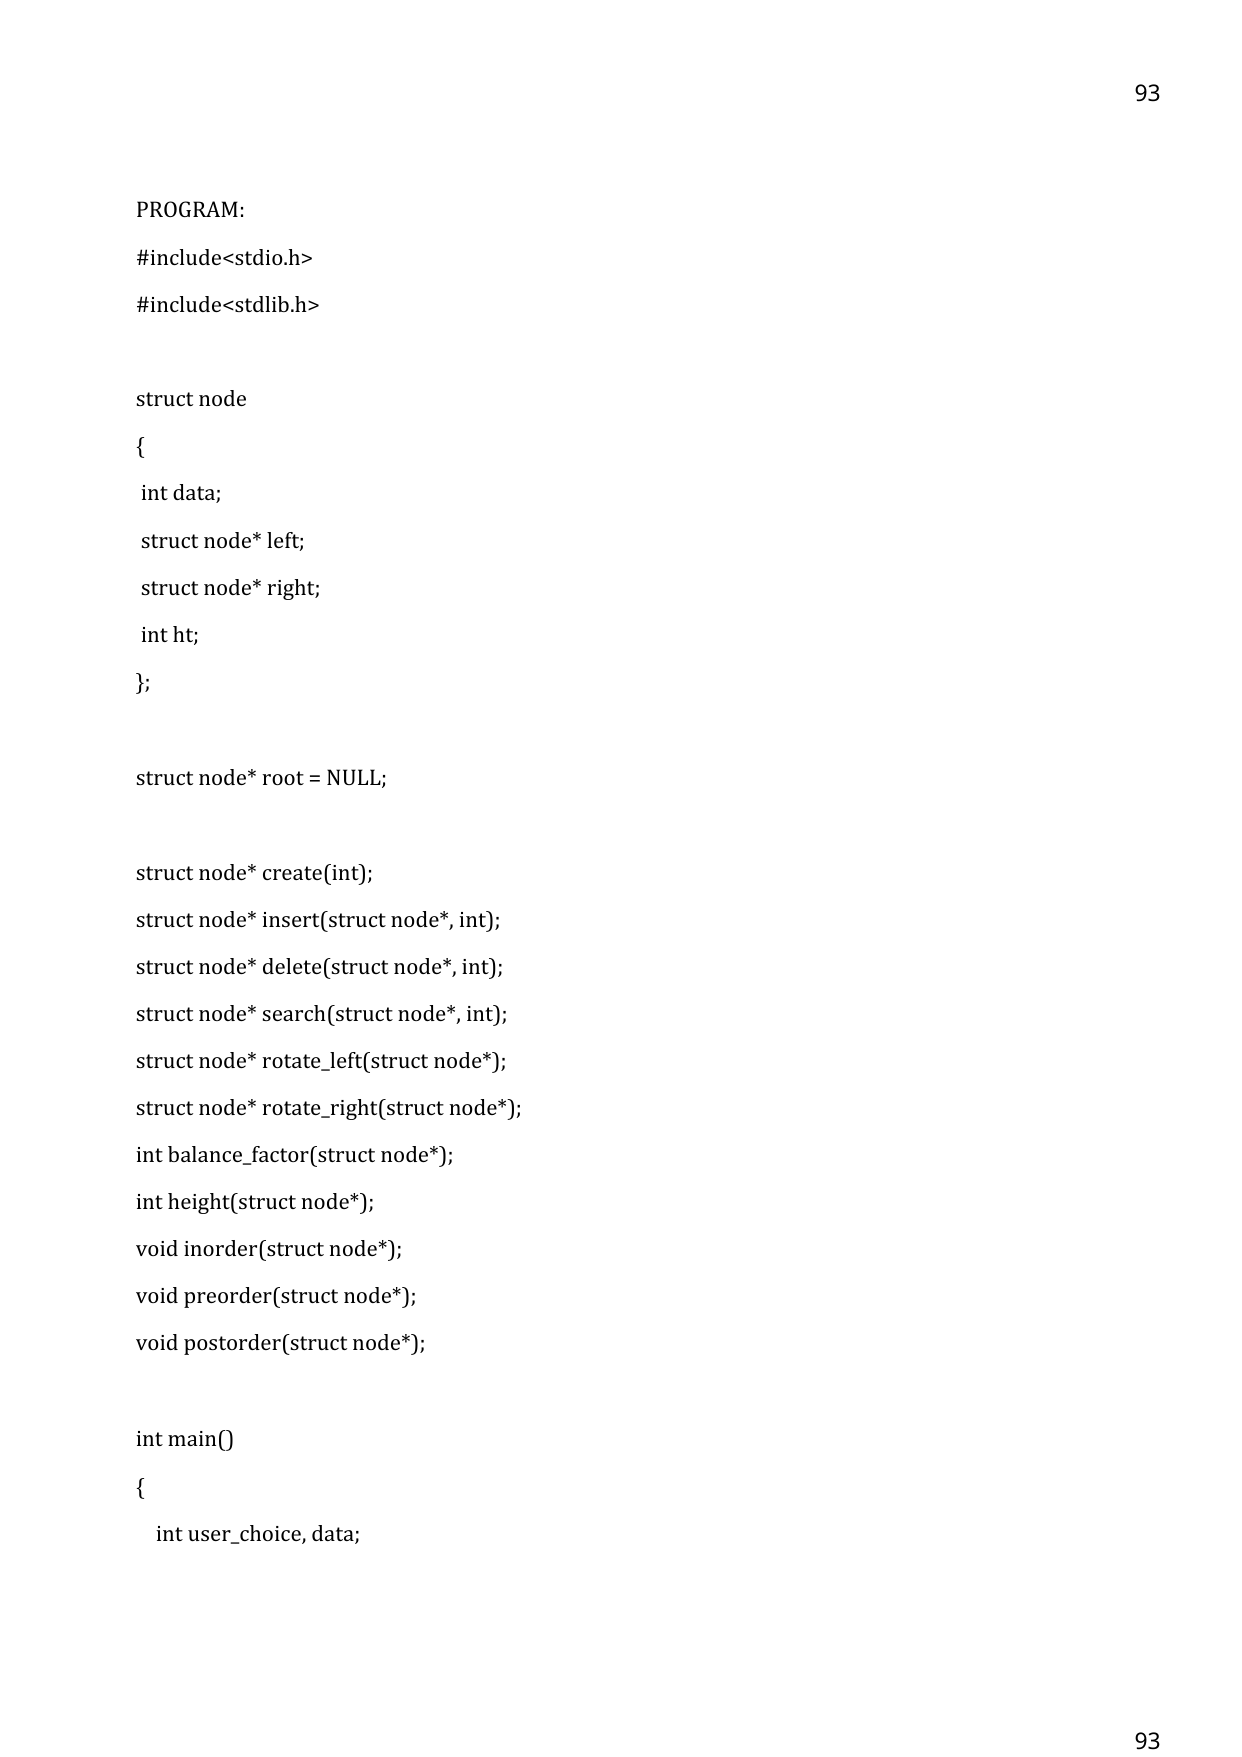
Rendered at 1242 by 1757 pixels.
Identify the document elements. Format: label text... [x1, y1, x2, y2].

text int user_choice, data; [156, 1520, 1160, 1547]
text int data; [141, 479, 1160, 506]
text #include<stdio.h> #include<stdlib.h> [136, 243, 412, 317]
text struct node* insert(struct node*, int); struct node* delete(struct node*, int); struct node* search(struct node*, int); struct node* rotate_left(struct node*); struct node* rotate_right(struct node*); int balance_factor(struct node*); [136, 906, 540, 1168]
text struct node* create(int); [136, 858, 1160, 885]
text { [136, 432, 1160, 458]
text struct node* root = NULL; [136, 764, 1160, 791]
text }; [136, 667, 1160, 694]
text int height(struct node*); void inorder(struct node*); void preorder(struct node*); [136, 1188, 418, 1308]
text int main() [136, 1425, 1160, 1452]
text struct node [136, 384, 1160, 411]
text struct node* left; struct node* right; int ht; [141, 526, 330, 647]
text void postorder(struct node*); [136, 1329, 1160, 1356]
text PROGRAM: [136, 196, 1160, 223]
text { [136, 1472, 1160, 1499]
